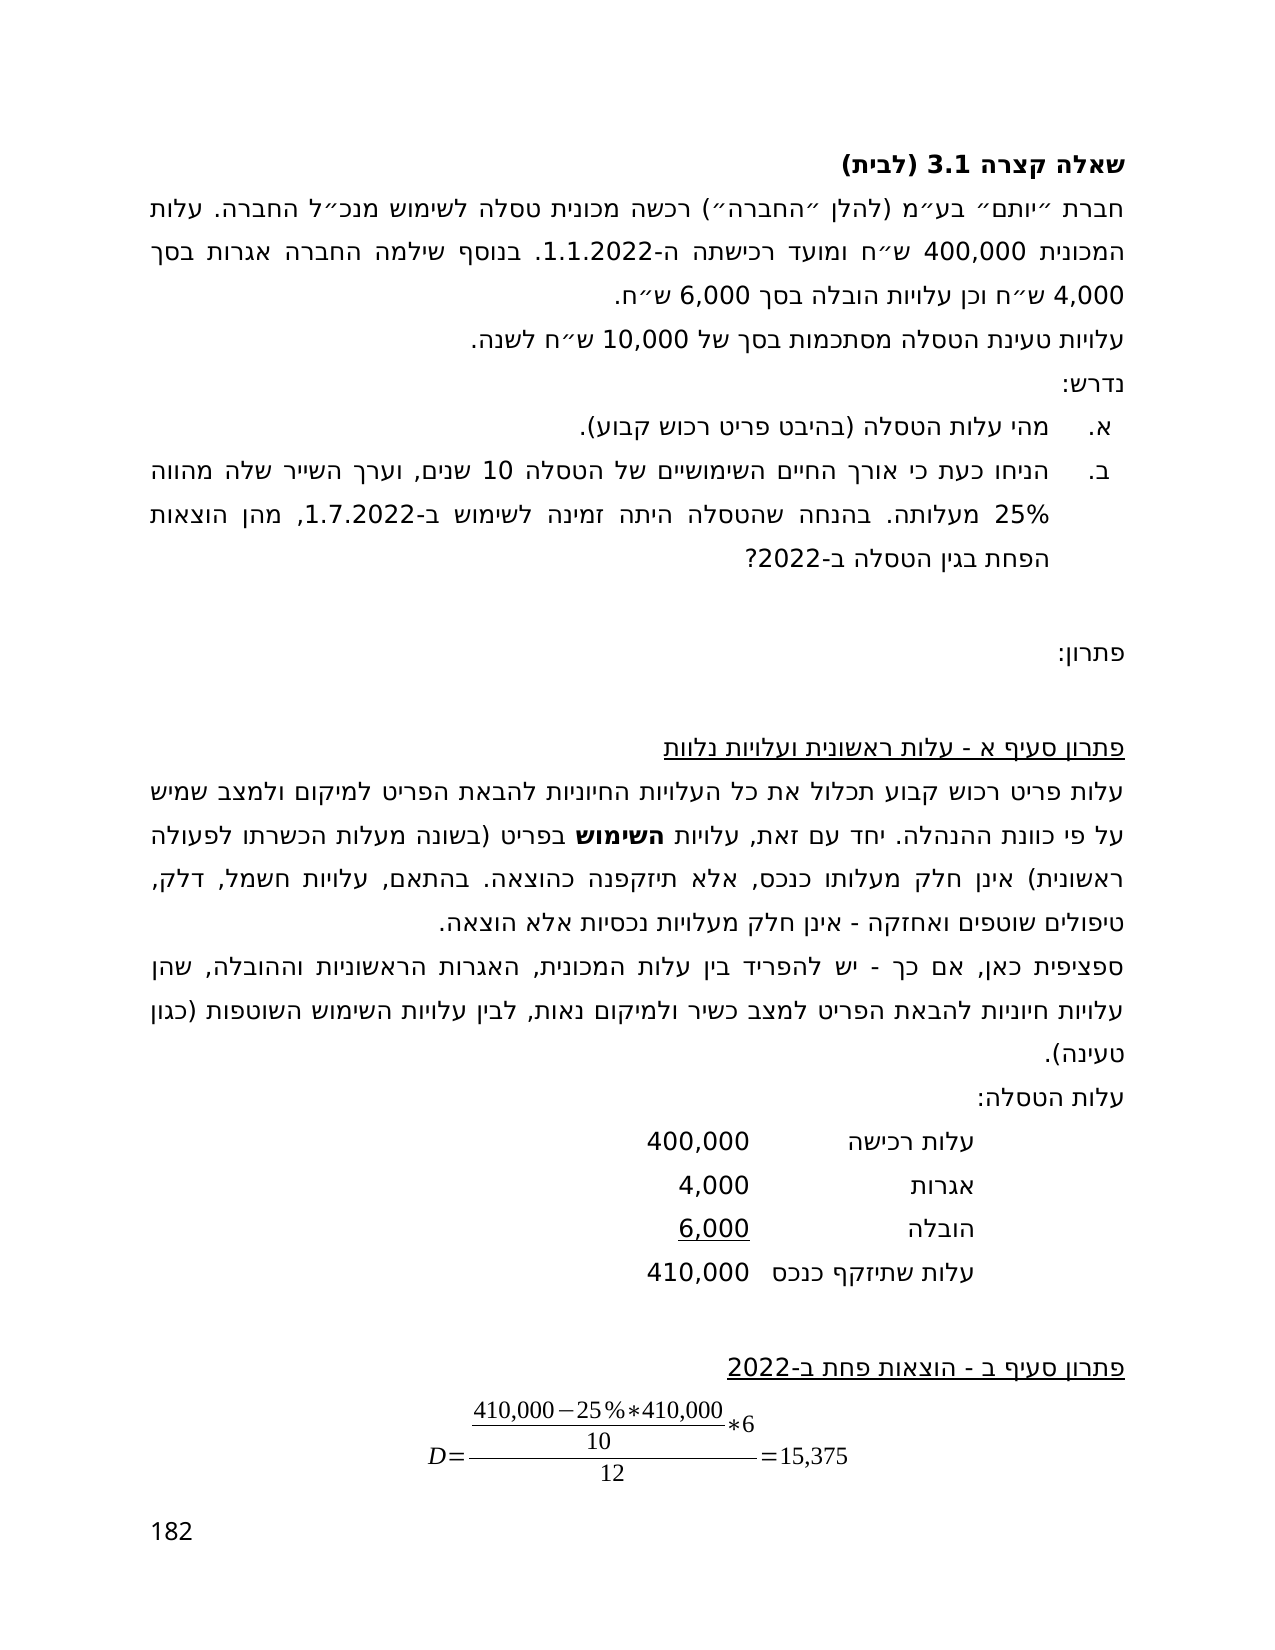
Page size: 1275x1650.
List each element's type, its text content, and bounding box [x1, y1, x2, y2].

list מהי עלות הטסלה (בהיבט פריט רכוש קבוע). [150, 412, 1087, 442]
text עלות הטסלה: [150, 1083, 1125, 1112]
text פתרון: [150, 638, 1125, 668]
text שאלה קצרה 3.1 (לבית) [150, 150, 1125, 179]
text עלות שתיזקף כנכס 410,000 [150, 1258, 1125, 1287]
text אגרות 4,000 [150, 1171, 1125, 1200]
text נדרש: [150, 369, 1125, 398]
text פתרון סעיף ב - הוצאות פחת ב-2022 [150, 1353, 1125, 1382]
text ספציפית כאן, אם כך - יש להפריד בין עלות המכונית, האגרות הראשוניות וההובלה, שהן עלויות חיוניות להבאת הפריט למצב כשיר ולמיקום נאות, לבין עלויות השימוש השוטפות (כגון טעינה). [150, 952, 1125, 1069]
text חברת ״יותם״ בע״מ (להלן ״החברה״) רכשה מכונית טסלה לשימוש מנכ״ל החברה. עלות המכונית 400,000 ש״ח ומועד רכישתה ה-1.1.2022. בנוסף שילמה החברה אגרות בסך 4,000 ש״ח וכן עלויות הובלה בסך 6,000 ש״ח. [150, 194, 1125, 310]
text עלות רכישה 400,000 [150, 1127, 1125, 1156]
text עלויות טעינת הטסלה מסתכמות בסך של 10,000 ש״ח לשנה. [150, 325, 1125, 354]
text הובלה 6,000 [150, 1214, 1125, 1244]
list הניחו כעת כי אורך החיים השימושיים של הטסלה 10 שנים, וערך השייר שלה מהווה 25% מעלותה. בהנחה שהטסלה היתה זמינה לשימוש ב-1.7.2022, מהן הוצאות הפחת בגין הטסלה ב-2022? [150, 456, 1087, 573]
text עלות פריט רכוש קבוע תכלול את כל העלויות החיוניות להבאת הפריט למיקום ולמצב שמיש על פי כוונת ההנהלה. יחד עם זאת, עלויות השימוש בפריט (בשונה מעלות הכשרתו לפעולה ראשונית) אינן חלק מעלותו כנכס, אלא תיזקפנה כהוצאה. בהתאם, עלויות חשמל, דלק, טיפולים שוטפים ואחזקה - אינן חלק מעלויות נכסיות אלא הוצאה. [150, 777, 1125, 937]
text פתרון סעיף א - עלות ראשונית ועלויות נלוות [150, 733, 1125, 762]
